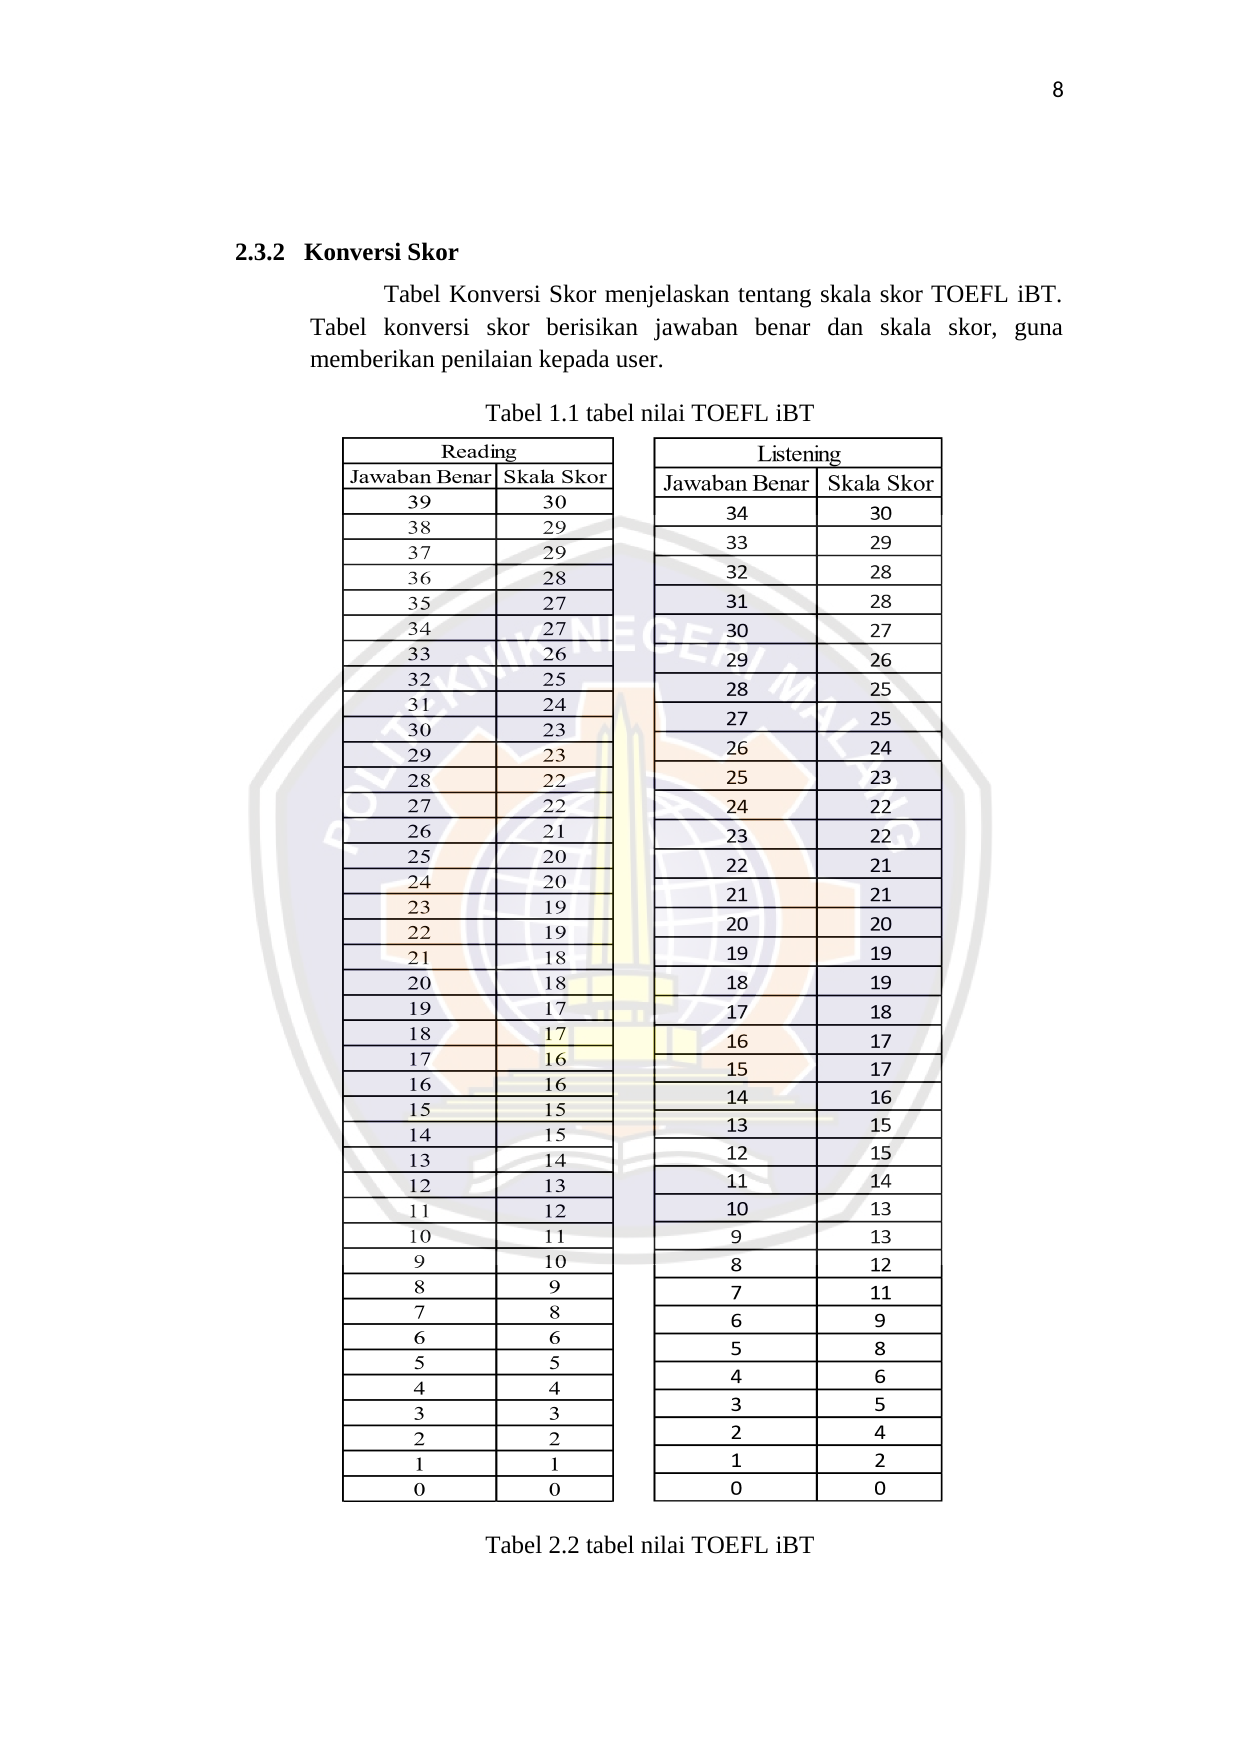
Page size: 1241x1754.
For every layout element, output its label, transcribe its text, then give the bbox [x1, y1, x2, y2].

text Tabel 1.1 tabel nilai TOEFL iBT [485, 398, 1063, 426]
text Tabel Konversi Skor menjelaskan tentang skala skor TOEFL iBT. Tabel konversi skor berisikan jawaban benar dan skala skor, guna memberikan penilaian kepada user. [310, 279, 1063, 373]
picture [247, 436, 993, 1502]
text Tabel 2.2 tabel nilai TOEFL iBT [485, 1530, 1063, 1559]
subtitle 2.3.2 Konversi Skor [235, 237, 1058, 266]
